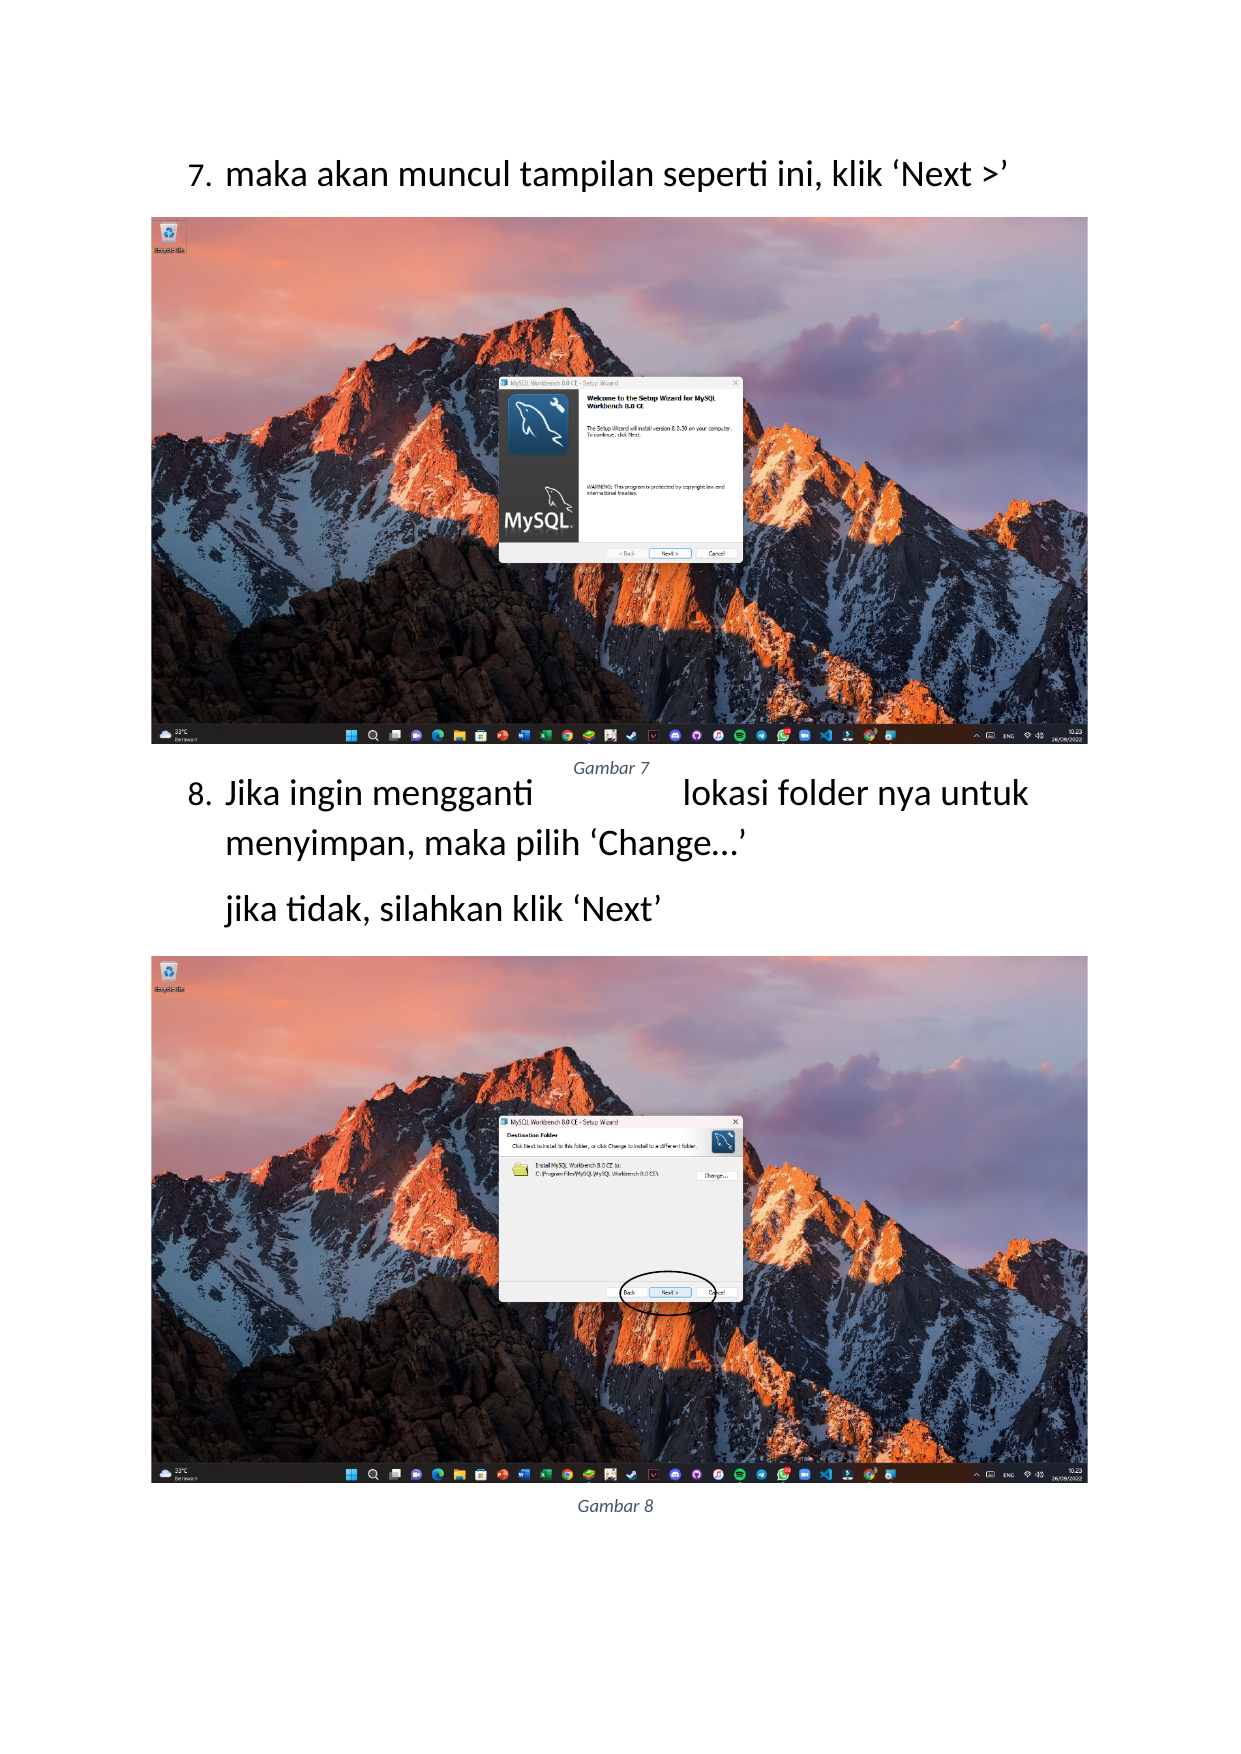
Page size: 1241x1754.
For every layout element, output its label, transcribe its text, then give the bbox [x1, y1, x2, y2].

picture [150, 221, 1087, 747]
text jika tidak, silahkan klik ‘Next’ [150, 150, 1090, 196]
